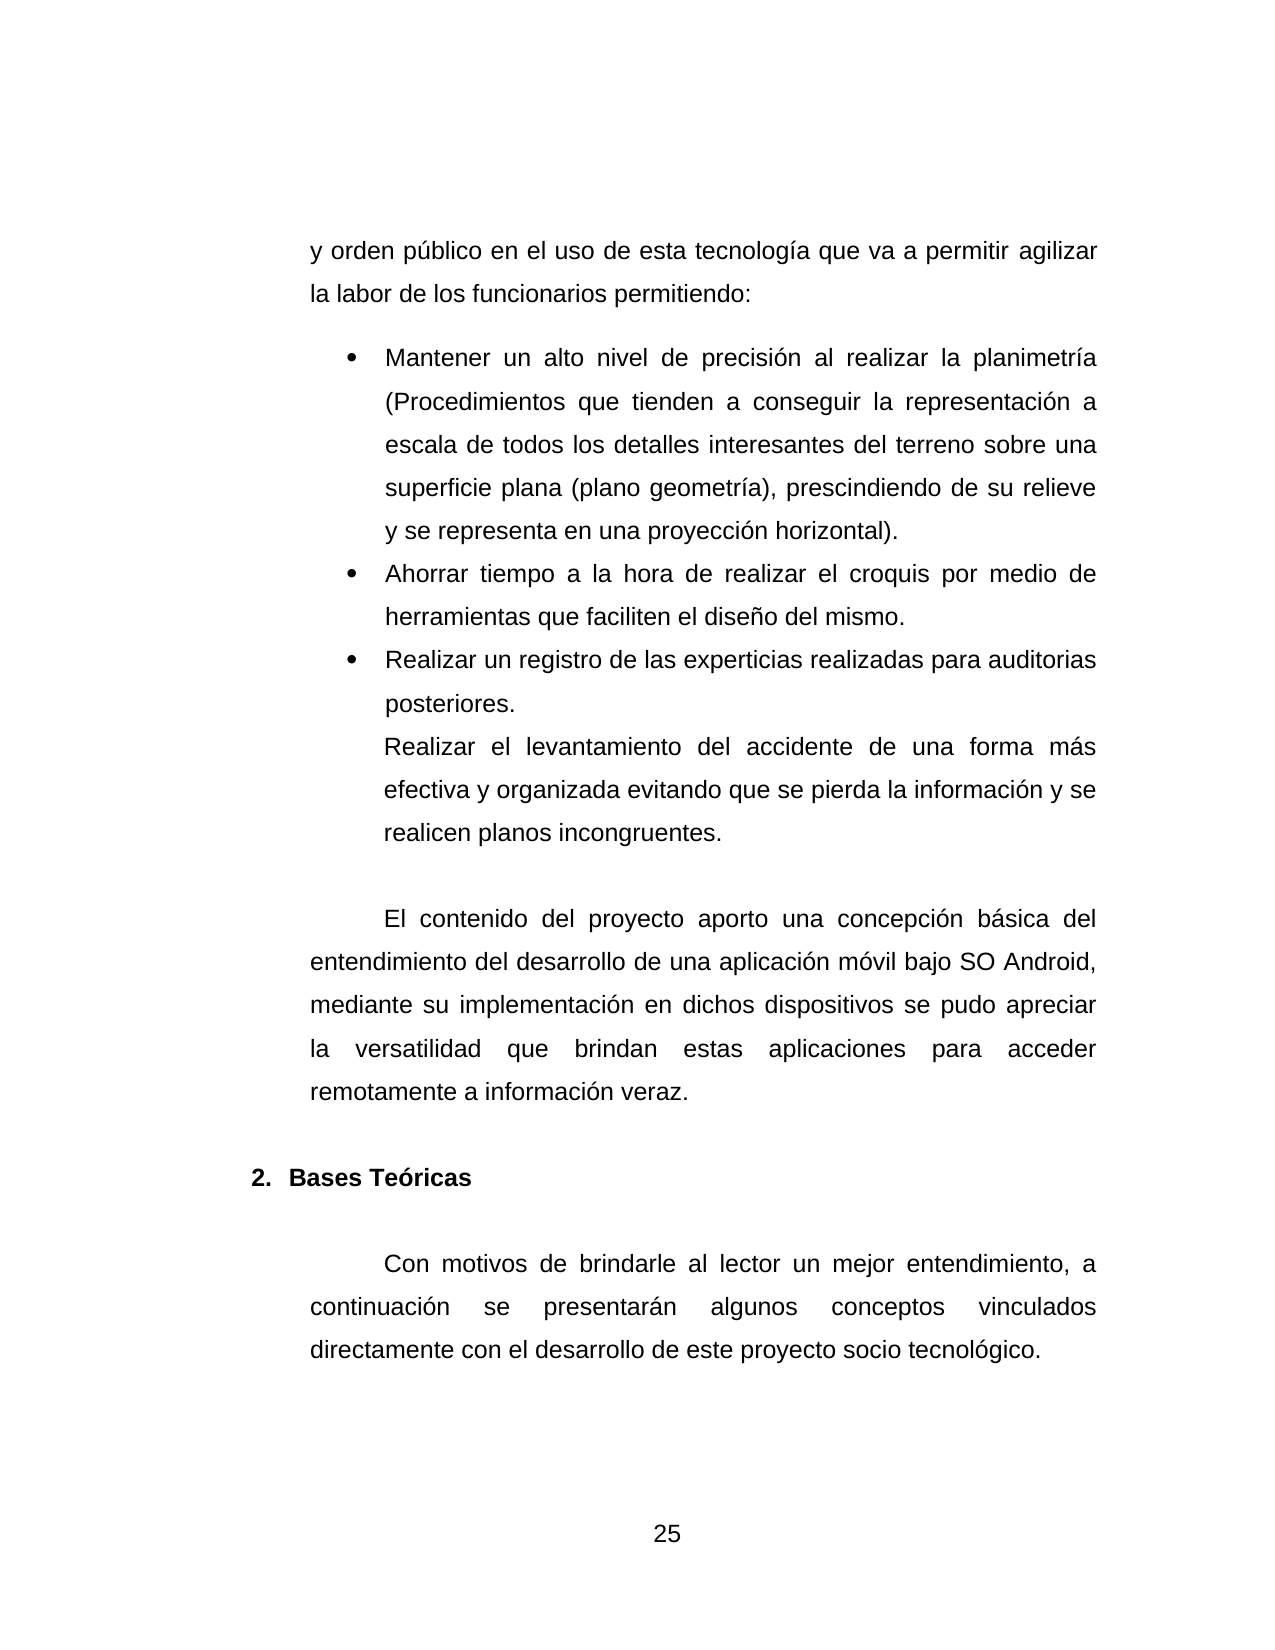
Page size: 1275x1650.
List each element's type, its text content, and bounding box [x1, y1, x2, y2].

text Con motivos de brindarle al lector un mejor entendimiento, a continuación se presentarán algunos conceptos vinculados directamente con el desarrollo de este proyecto socio tecnológico. [310, 1249, 1098, 1364]
list Ahorrar tiempo a la hora de realizar el croquis por medio de herramientas que faciliten el diseño del mismo. [347, 559, 1098, 631]
list Bases Teóricas [251, 1163, 1098, 1192]
list Mantener un alto nivel de precisión al realizar la planimetría (Procedimientos que tienden a conseguir la representación a escala de todos los detalles interesantes del terreno sobre una superficie plana (plano geometría), prescindiendo de su relieve y se representa en una proyección horizontal). [347, 343, 1098, 545]
list Realizar el levantamiento del accidente de una forma más efectiva y organizada evitando que se pierda la información y se realicen planos incongruentes. [384, 732, 1098, 847]
list Realizar un registro de las experticias realizadas para auditorias posteriores. [347, 645, 1098, 717]
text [310, 236, 1098, 308]
text El contenido del proyecto aporto una concepción básica del entendimiento del desarrollo de una aplicación móvil bajo SO Android, mediante su implementación en dichos dispositivos se pudo apreciar la versatilidad que brindan estas aplicaciones para acceder remotamente a información veraz. [310, 904, 1098, 1106]
